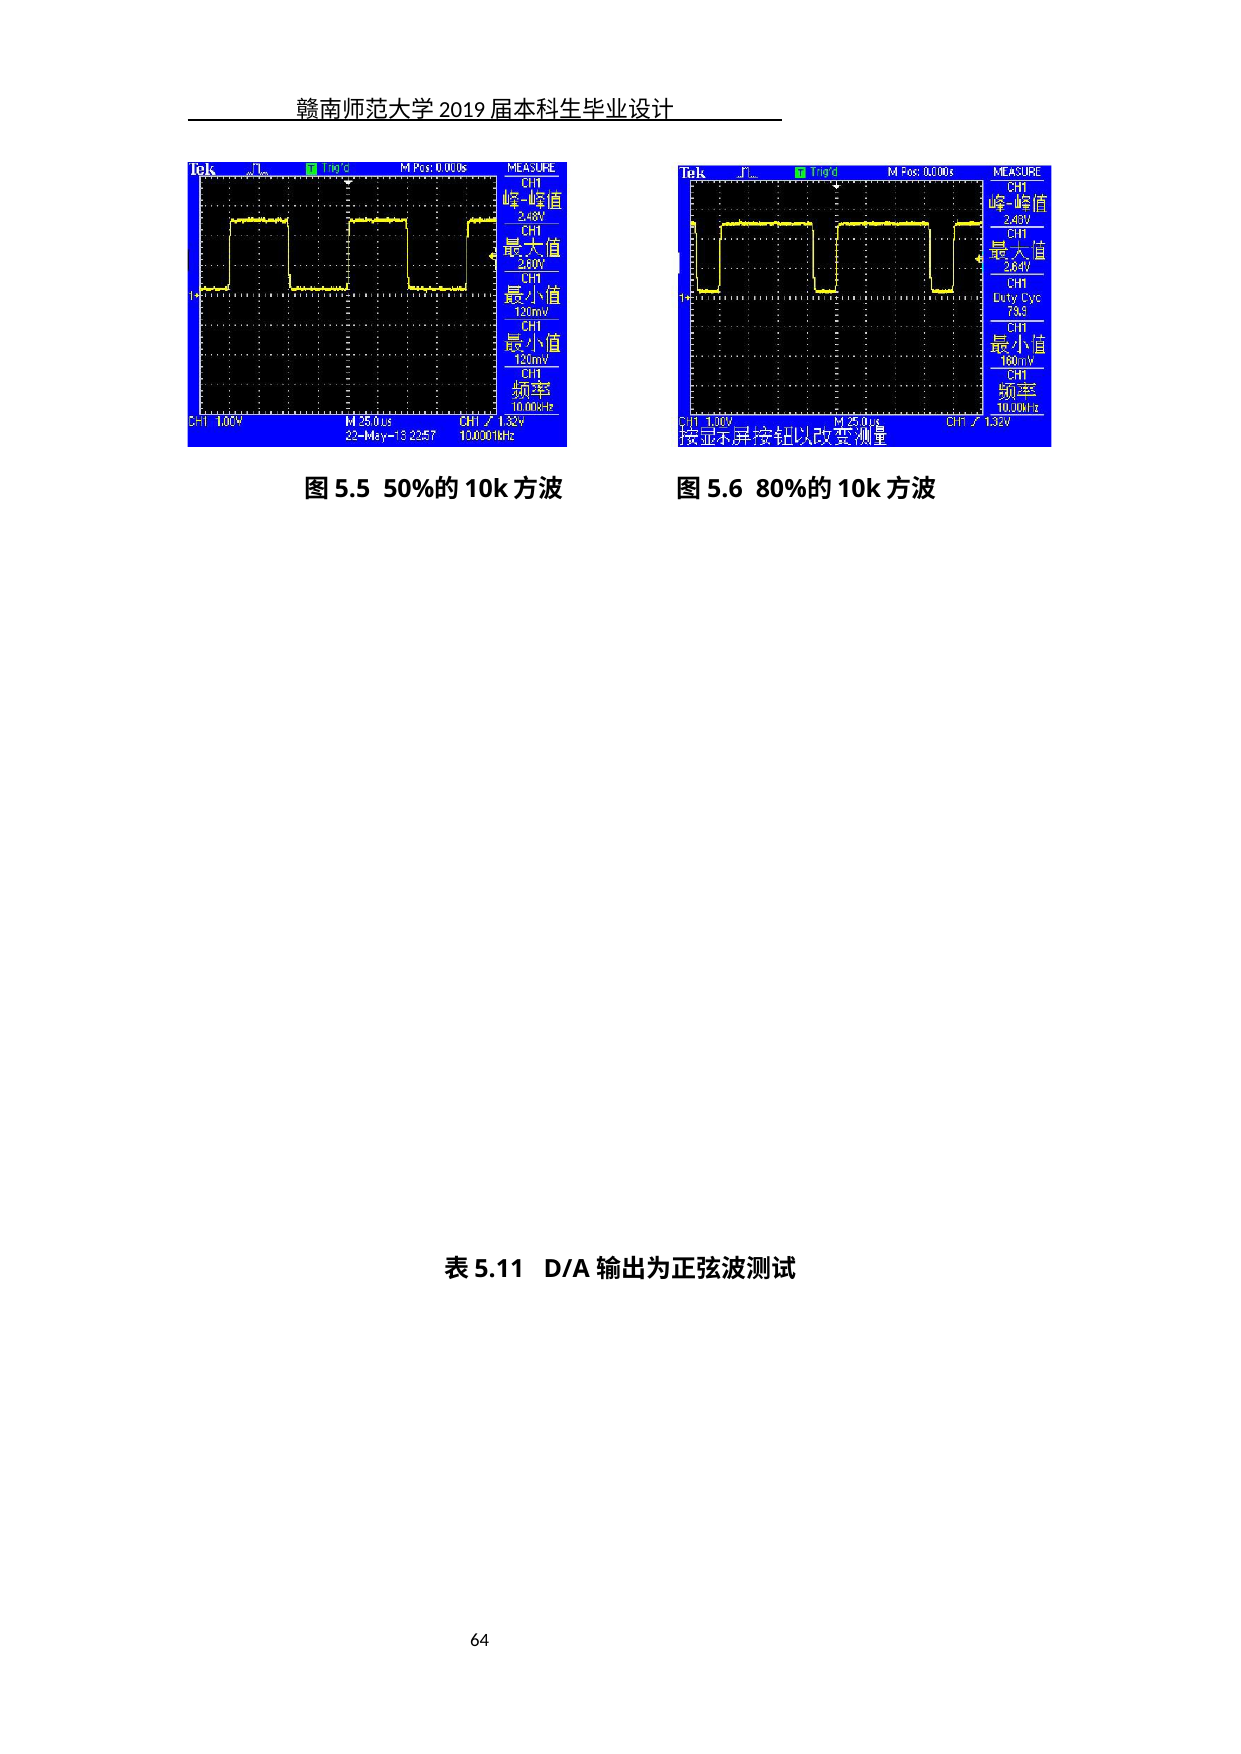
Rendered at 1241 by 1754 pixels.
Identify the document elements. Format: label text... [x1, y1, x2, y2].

text 图5.5 50%的10k方波 图5.6 80%的10k方波 [187, 454, 1053, 519]
picture [187, 162, 1052, 447]
text 表5.11 D/A 输出为正弦波测试 [187, 1234, 1053, 1299]
